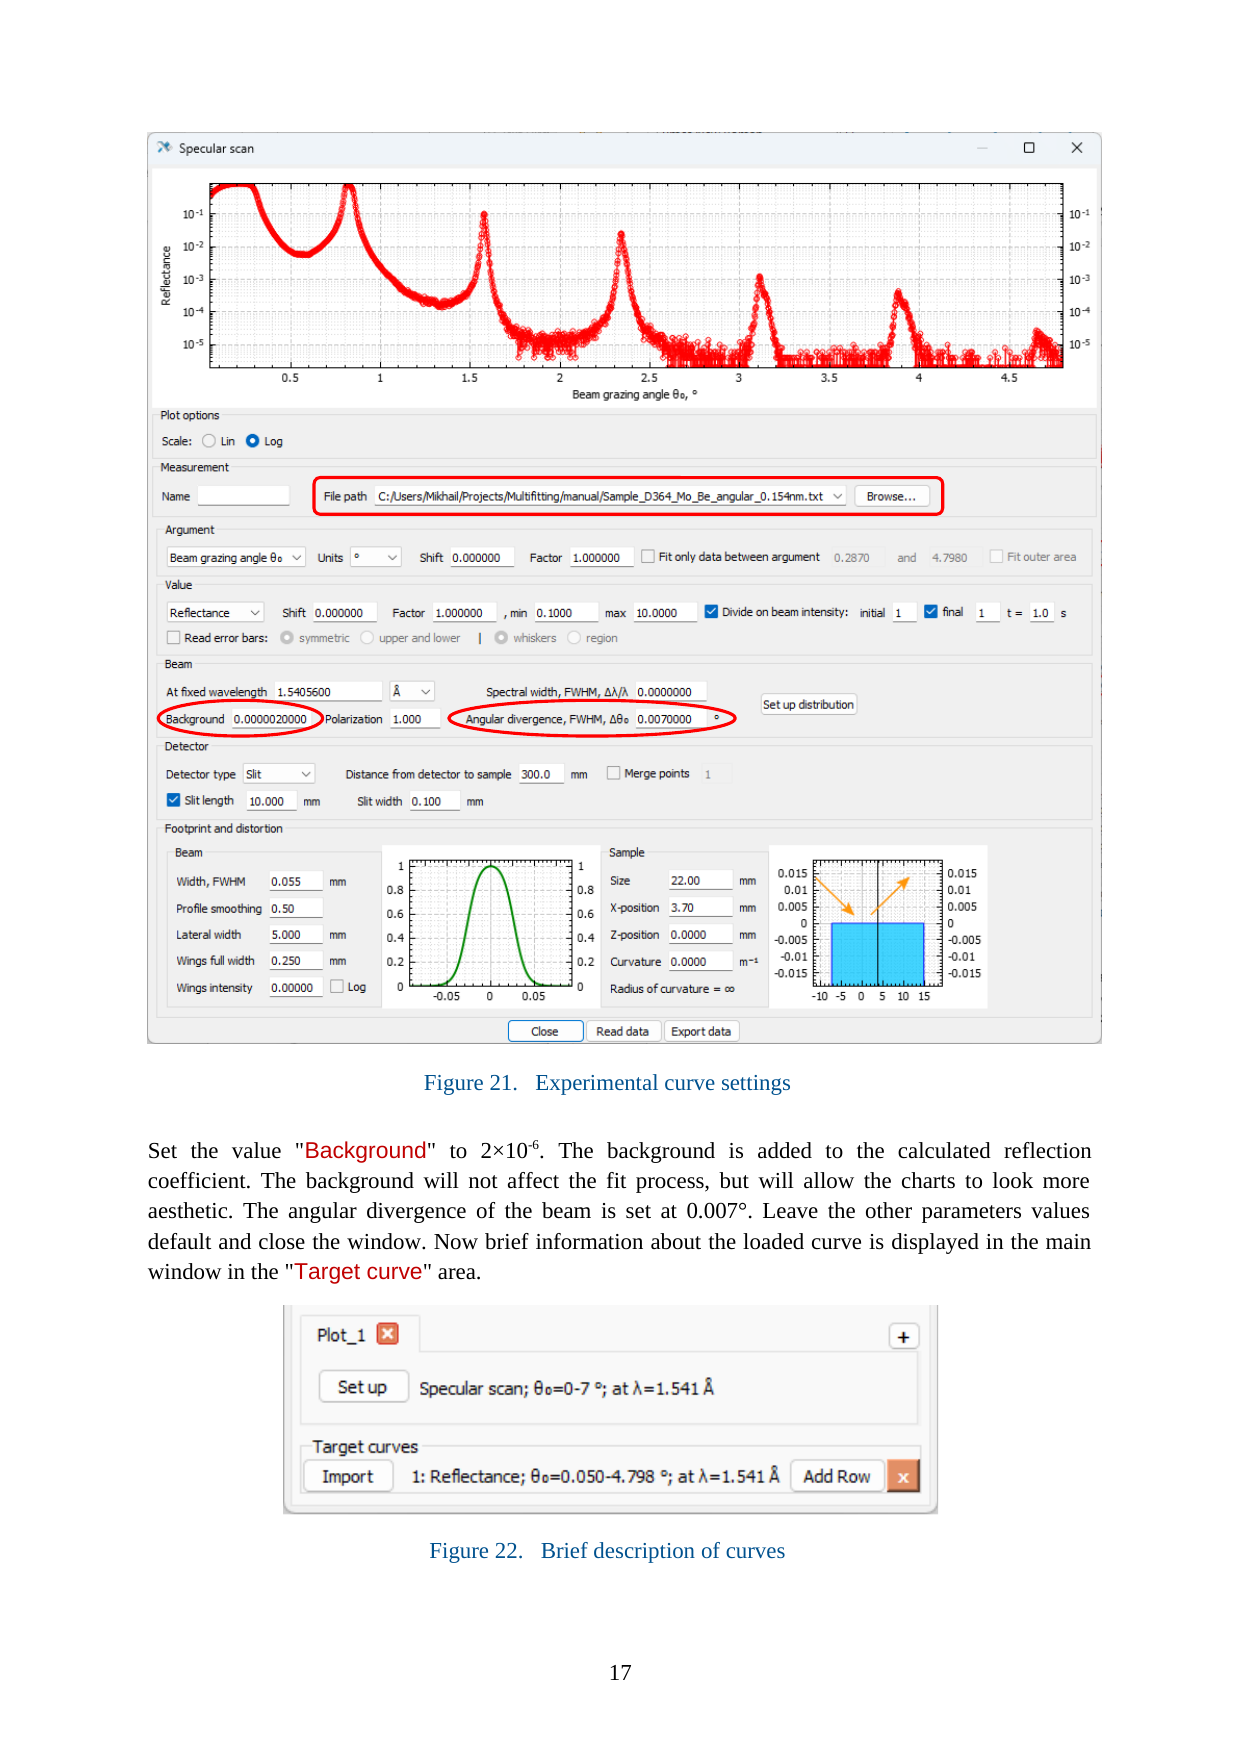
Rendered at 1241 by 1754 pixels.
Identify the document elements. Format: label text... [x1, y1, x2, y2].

list Experimental curve settings [178, 1044, 1093, 1096]
picture [147, 132, 1102, 1044]
picture [283, 1305, 939, 1516]
list Set the value "Background" to 2×10-6. The background is added to the calculated reflection coefficient. The background will not affect the fit process, but will allow the charts to look more aesthetic. The angular divergence of the beam is set at 0.007°. Leave the other parameters values default and close the window. Now brief information about the loaded curve is displayed in the main window in the "Target curve" area. [148, 1137, 1093, 1284]
